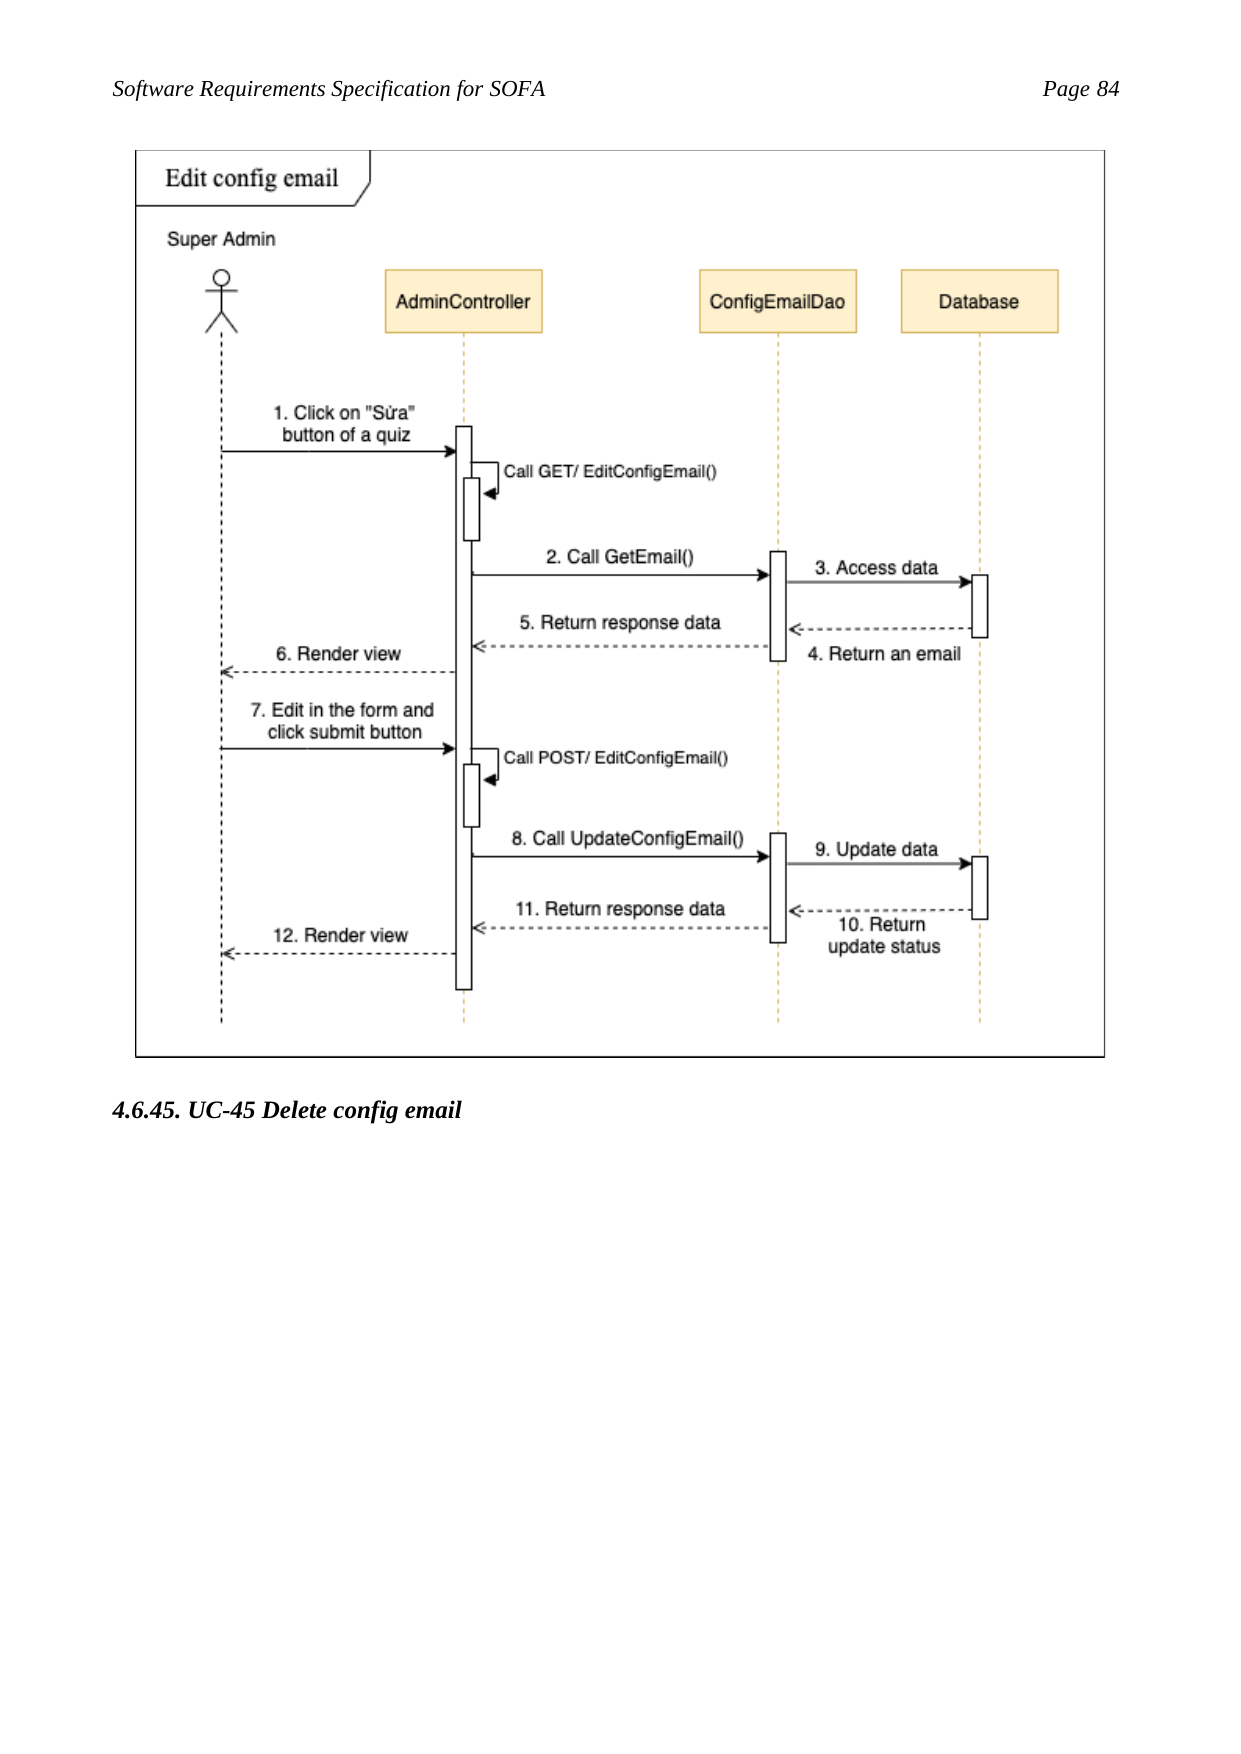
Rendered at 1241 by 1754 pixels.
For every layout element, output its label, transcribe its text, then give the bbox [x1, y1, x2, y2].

text 4.6.45. UC-45 Delete config email [112, 1095, 1128, 1123]
picture [135, 150, 1106, 1058]
